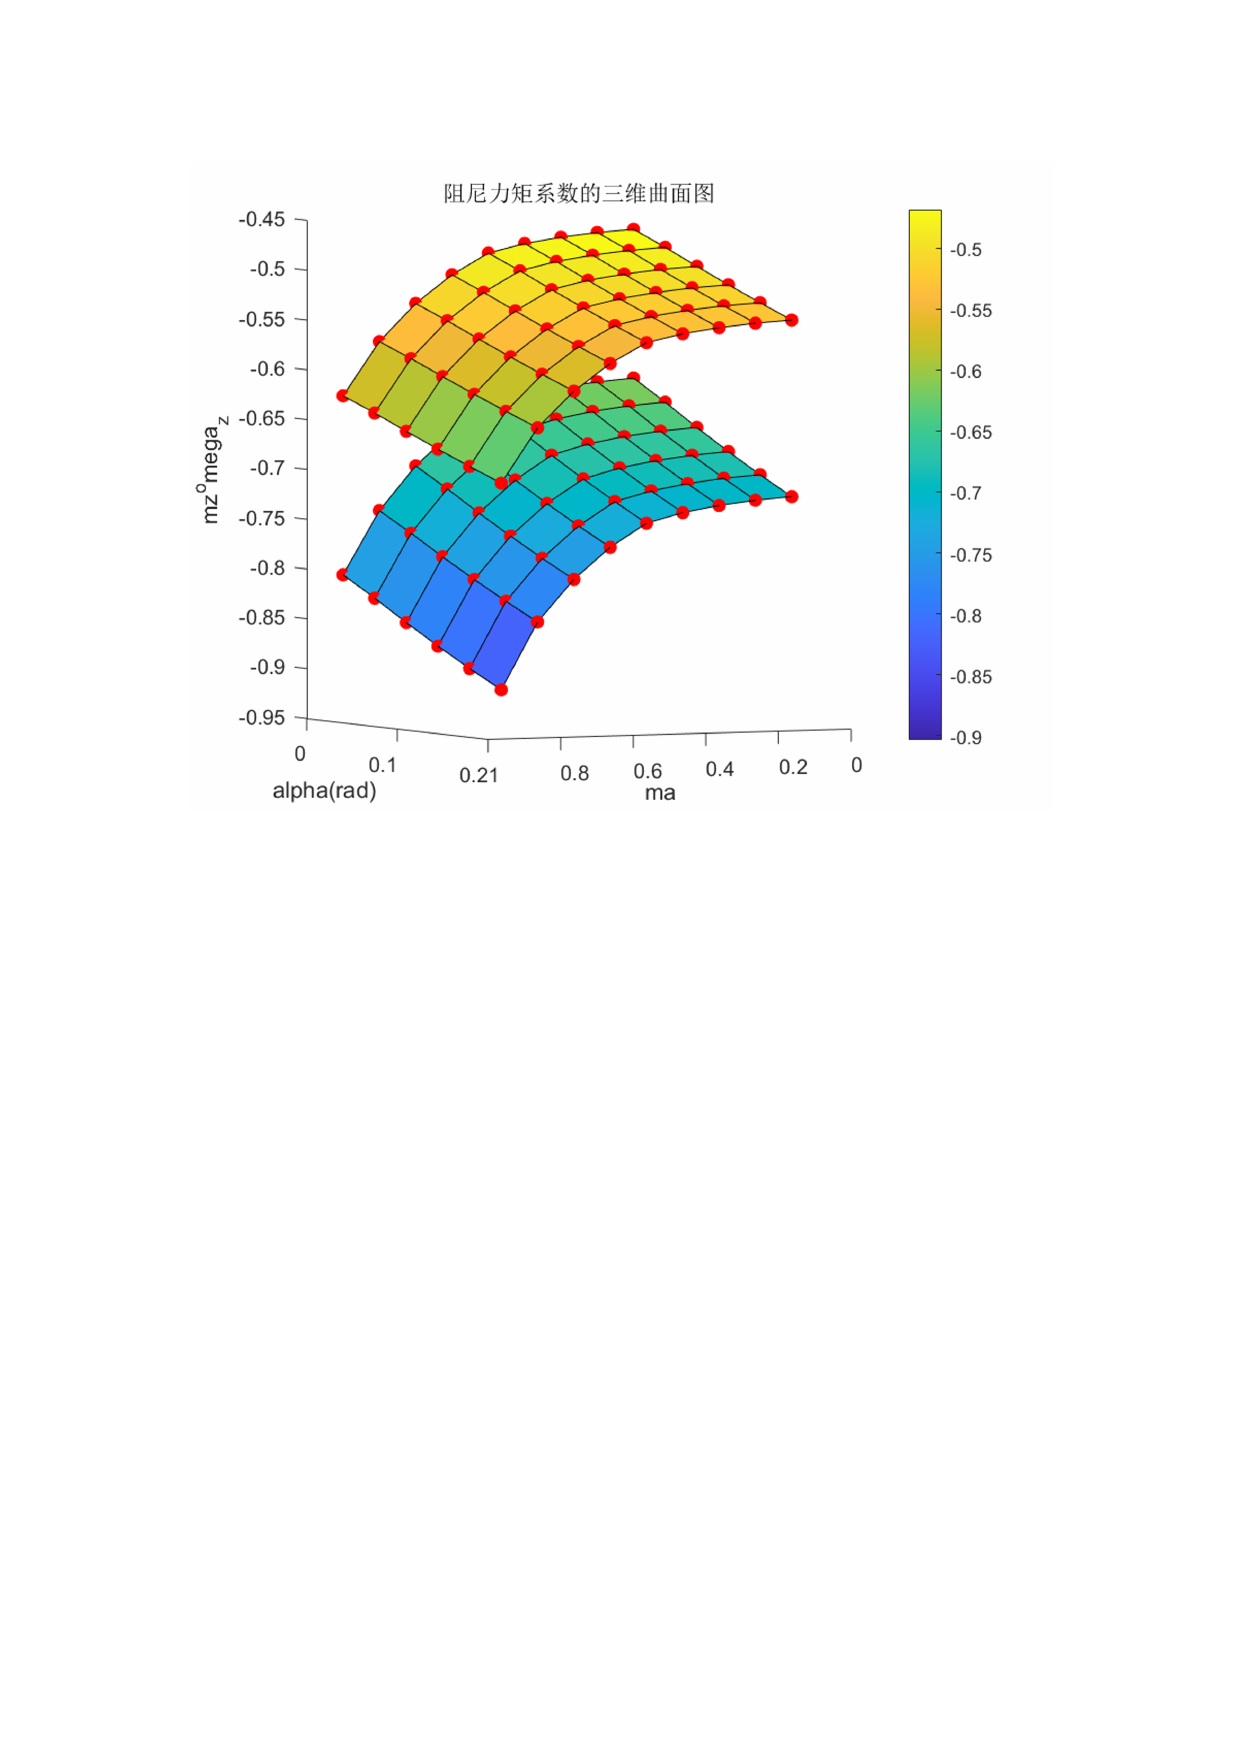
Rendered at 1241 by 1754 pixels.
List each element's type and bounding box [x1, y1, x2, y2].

picture [187, 162, 1053, 811]
